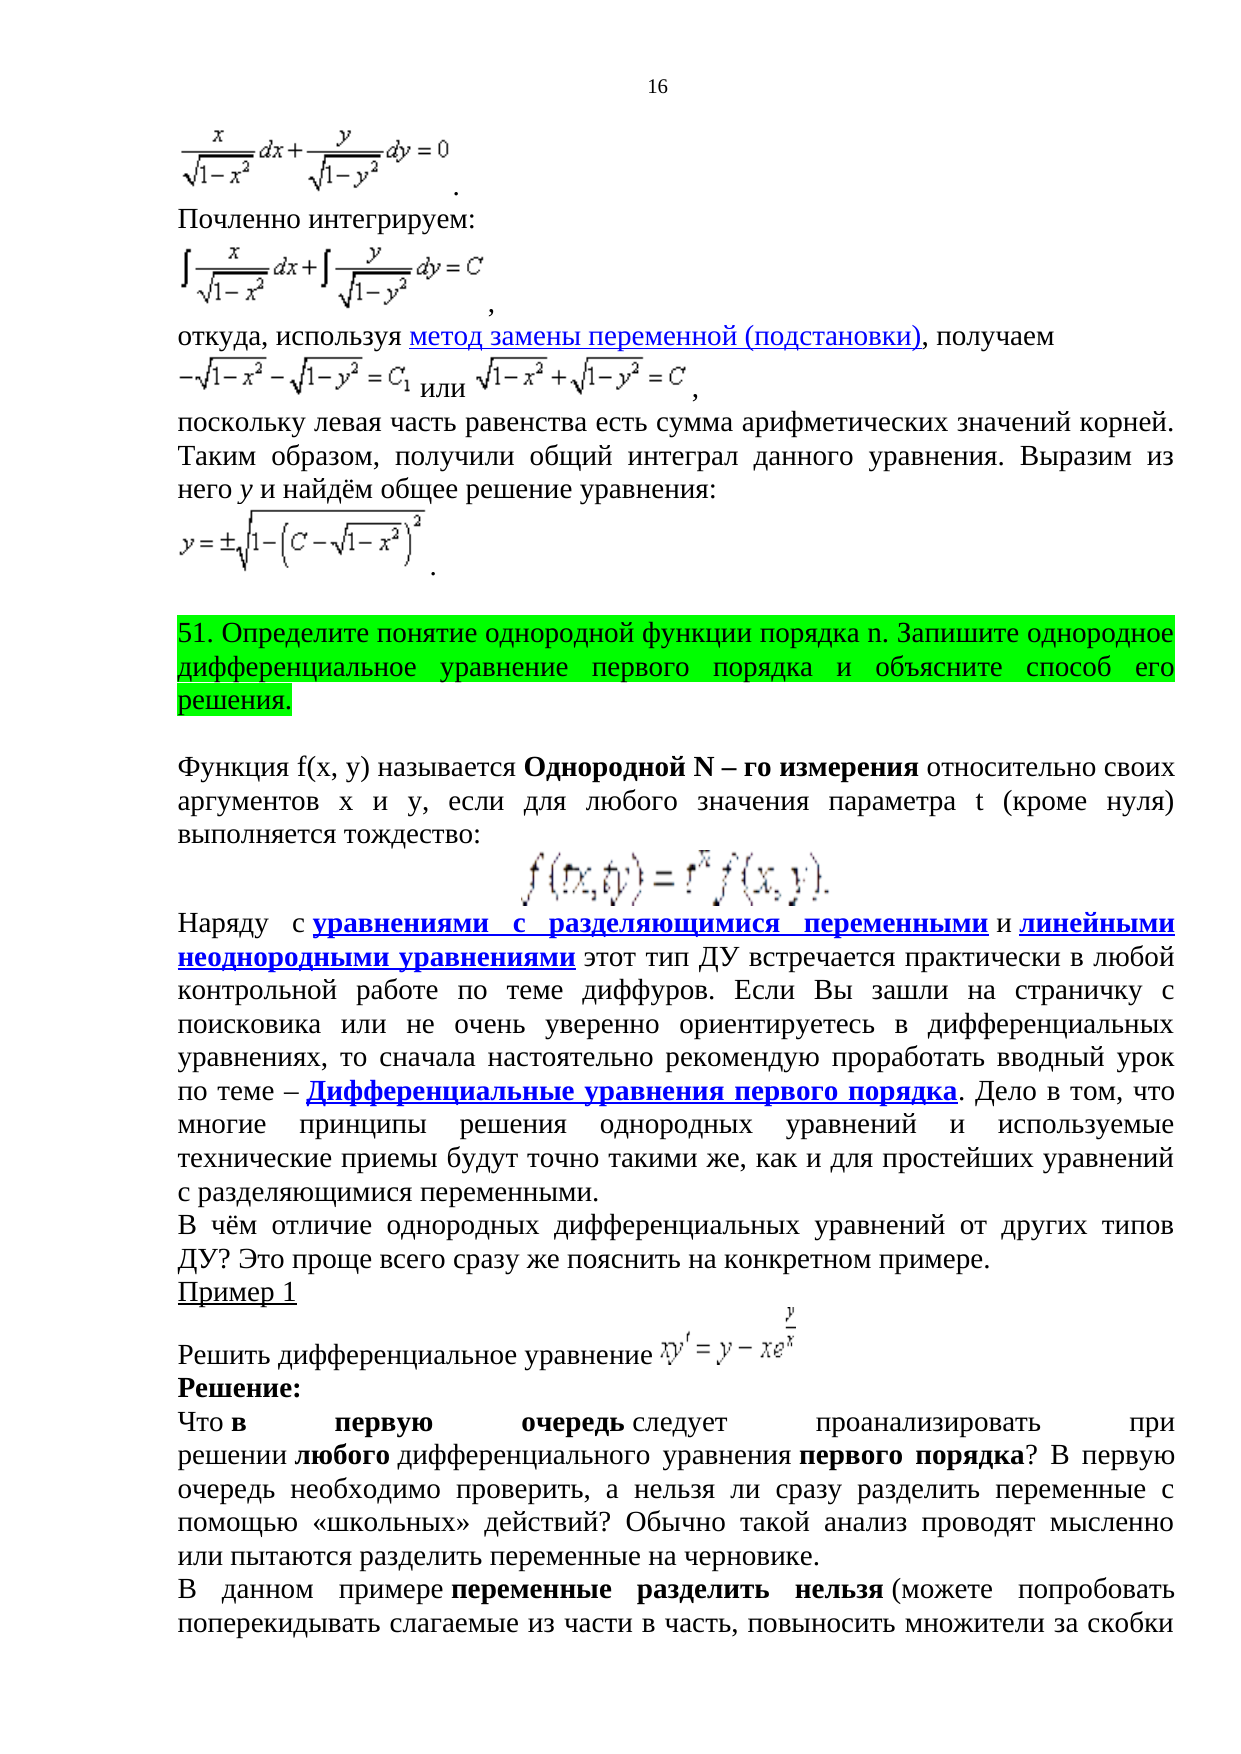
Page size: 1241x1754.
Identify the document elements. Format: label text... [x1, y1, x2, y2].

text Пример 1 [177, 1274, 1175, 1308]
text 51. Определите понятие однородной функции порядка n. Запишите однородное дифференциальное уравнение первого порядка и объясните способ его решения. [177, 682, 1175, 716]
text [177, 1572, 1175, 1639]
picture [521, 850, 832, 906]
text поскольку левая часть равенства есть сумма арифметических значений корней. Таким образом, получили общий интеграл данного уравнения. Выразим из него y и найдём общее решение уравнения: [177, 404, 1175, 505]
text В чём отличие однородных дифференциальных уравнений от других типов ДУ? Это проще всего сразу же пояснить на конкретном примере. [177, 1207, 1175, 1274]
text Функция f(x, y) называется Однородной N – го измерения относительно своих аргументов х и у, если для любого значения параметра t (кроме нуля) выполняется тождество: [177, 749, 1175, 850]
picture [177, 118, 453, 196]
text Решить дифференциальное уравнение [177, 1308, 1175, 1370]
picture [177, 235, 488, 313]
text Почленно интегрируем: [177, 202, 1175, 235]
picture [660, 1307, 796, 1365]
picture [177, 352, 413, 398]
text Решение: Что в первую очередь следует проанализировать при решении любого дифференциального уравнения первого порядка? В первую очередь необходимо проверить, а нельзя ли сразу разделить переменные с помощью «школьных» действий? Обычно такой анализ проводят мысленно или пытаются разделить переменные на черновике. [177, 1370, 1175, 1572]
text Наряду с уравнениями с разделяющимися переменными и линейными неоднородными уравнениями этот тип ДУ встречается практически в любой контрольной работе по теме диффуров. Если Вы зашли на страничку с поисковика или не очень уверенно ориентируетесь в дифференциальных уравнениях, то сначала настоятельно рекомендую проработать вводный урок по теме – Дифференциальные уравнения первого порядка. Дело в том, что многие принципы решения однородных уравнений и используемые технические приемы будут точно такими же, как и для простейших уравнений с разделяющимися переменными. [177, 905, 1175, 1207]
picture [472, 352, 692, 398]
text откуда, используя метод замены переменной (подстановки), получаем [177, 318, 1175, 352]
text . [177, 505, 1175, 582]
picture [177, 504, 430, 576]
